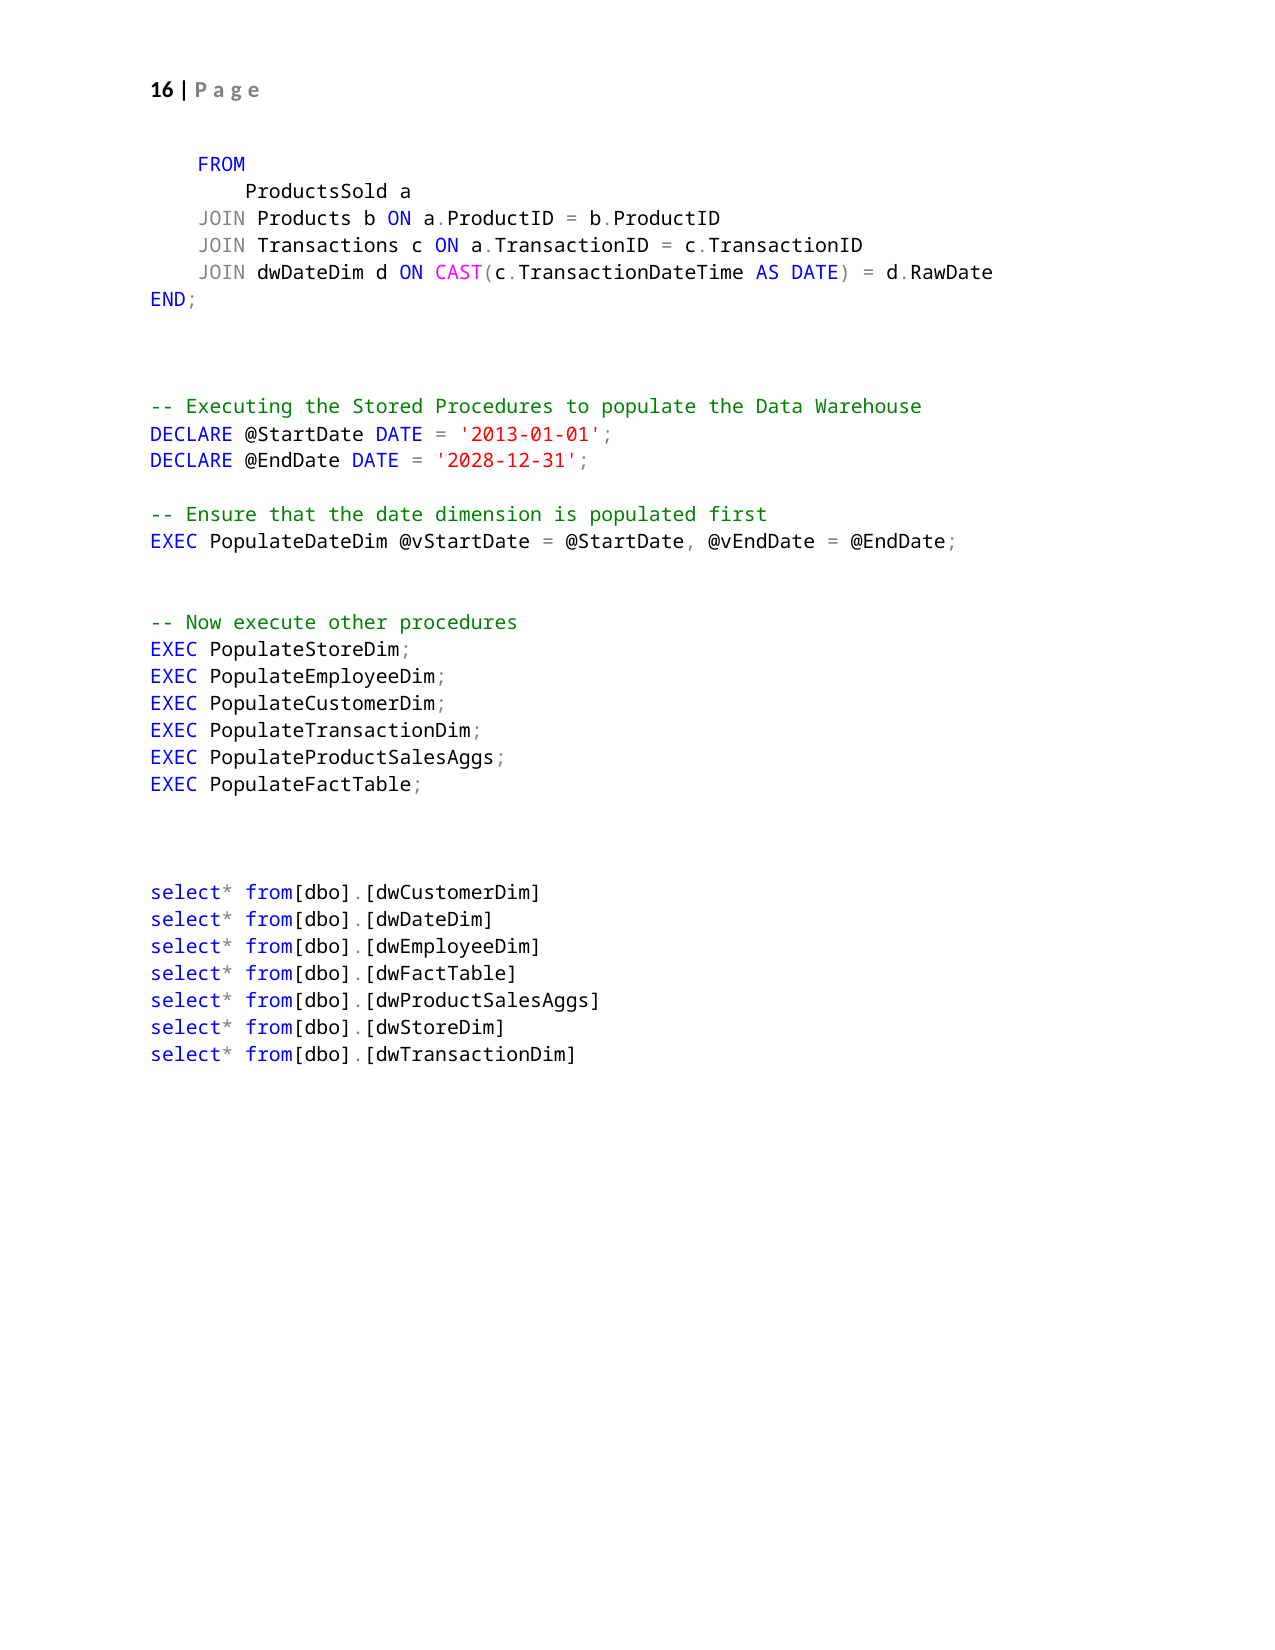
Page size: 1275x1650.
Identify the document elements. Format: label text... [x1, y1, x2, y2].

text DECLARE @StartDate DATE = '2013-01-01'; [150, 420, 1125, 447]
text JOIN dwDateDim d ON CAST(c.TransactionDateTime AS DATE) = d.RawDate [150, 258, 1125, 285]
text FROM [150, 150, 1125, 177]
text ProductsSold a [150, 177, 1125, 204]
text select* from[dbo].[dwTransactionDim] [150, 1040, 1125, 1067]
text EXEC PopulateProductSalesAggs; [150, 743, 1125, 771]
text JOIN Products b ON a.ProductID = b.ProductID [150, 204, 1125, 231]
text select* from[dbo].[dwFactTable] [150, 959, 1125, 986]
text select* from[dbo].[dwCustomerDim] [150, 878, 1125, 905]
text DECLARE @EndDate DATE = '2028-12-31'; [150, 447, 1125, 474]
text END; [150, 285, 1125, 312]
text EXEC PopulateEmployeeDim; [150, 663, 1125, 689]
text select* from[dbo].[dwDateDim] [150, 905, 1125, 932]
text -- Now execute other procedures [150, 609, 1125, 636]
text select* from[dbo].[dwEmployeeDim] [150, 932, 1125, 959]
text select* from[dbo].[dwProductSalesAggs] [150, 986, 1125, 1013]
text EXEC PopulateDateDim @vStartDate = @StartDate, @vEndDate = @EndDate; [150, 528, 1125, 555]
text EXEC PopulateTransactionDim; [150, 717, 1125, 743]
text select* from[dbo].[dwStoreDim] [150, 1013, 1125, 1040]
text -- Ensure that the date dimension is populated first [150, 501, 1125, 528]
text EXEC PopulateCustomerDim; [150, 689, 1125, 717]
text EXEC PopulateStoreDim; [150, 636, 1125, 663]
text EXEC PopulateFactTable; [150, 771, 1125, 797]
text JOIN Transactions c ON a.TransactionID = c.TransactionID [150, 231, 1125, 258]
text -- Executing the Stored Procedures to populate the Data Warehouse [150, 393, 1125, 420]
